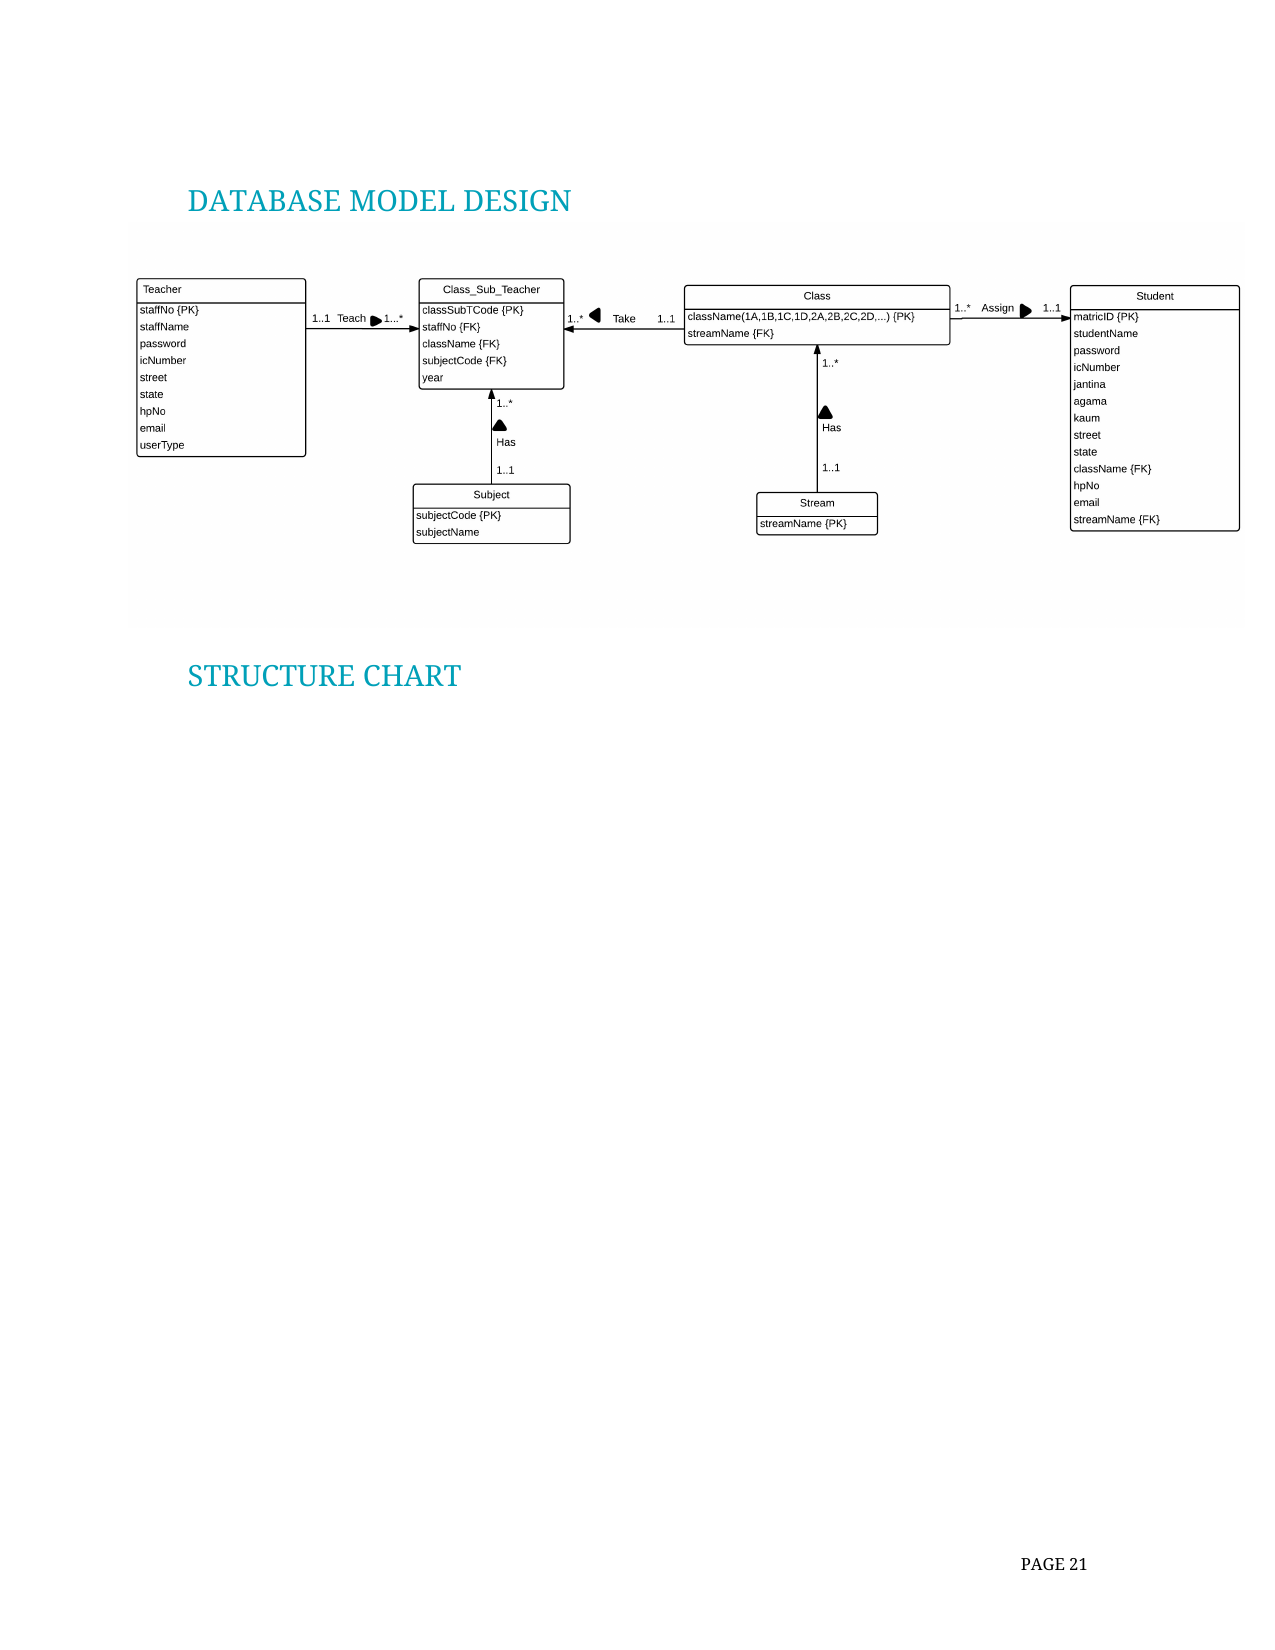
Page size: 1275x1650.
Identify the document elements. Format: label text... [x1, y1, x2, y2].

subtitle Structure chart [187, 655, 1087, 695]
picture [128, 222, 1245, 628]
subtitle Database model design [187, 180, 1087, 220]
